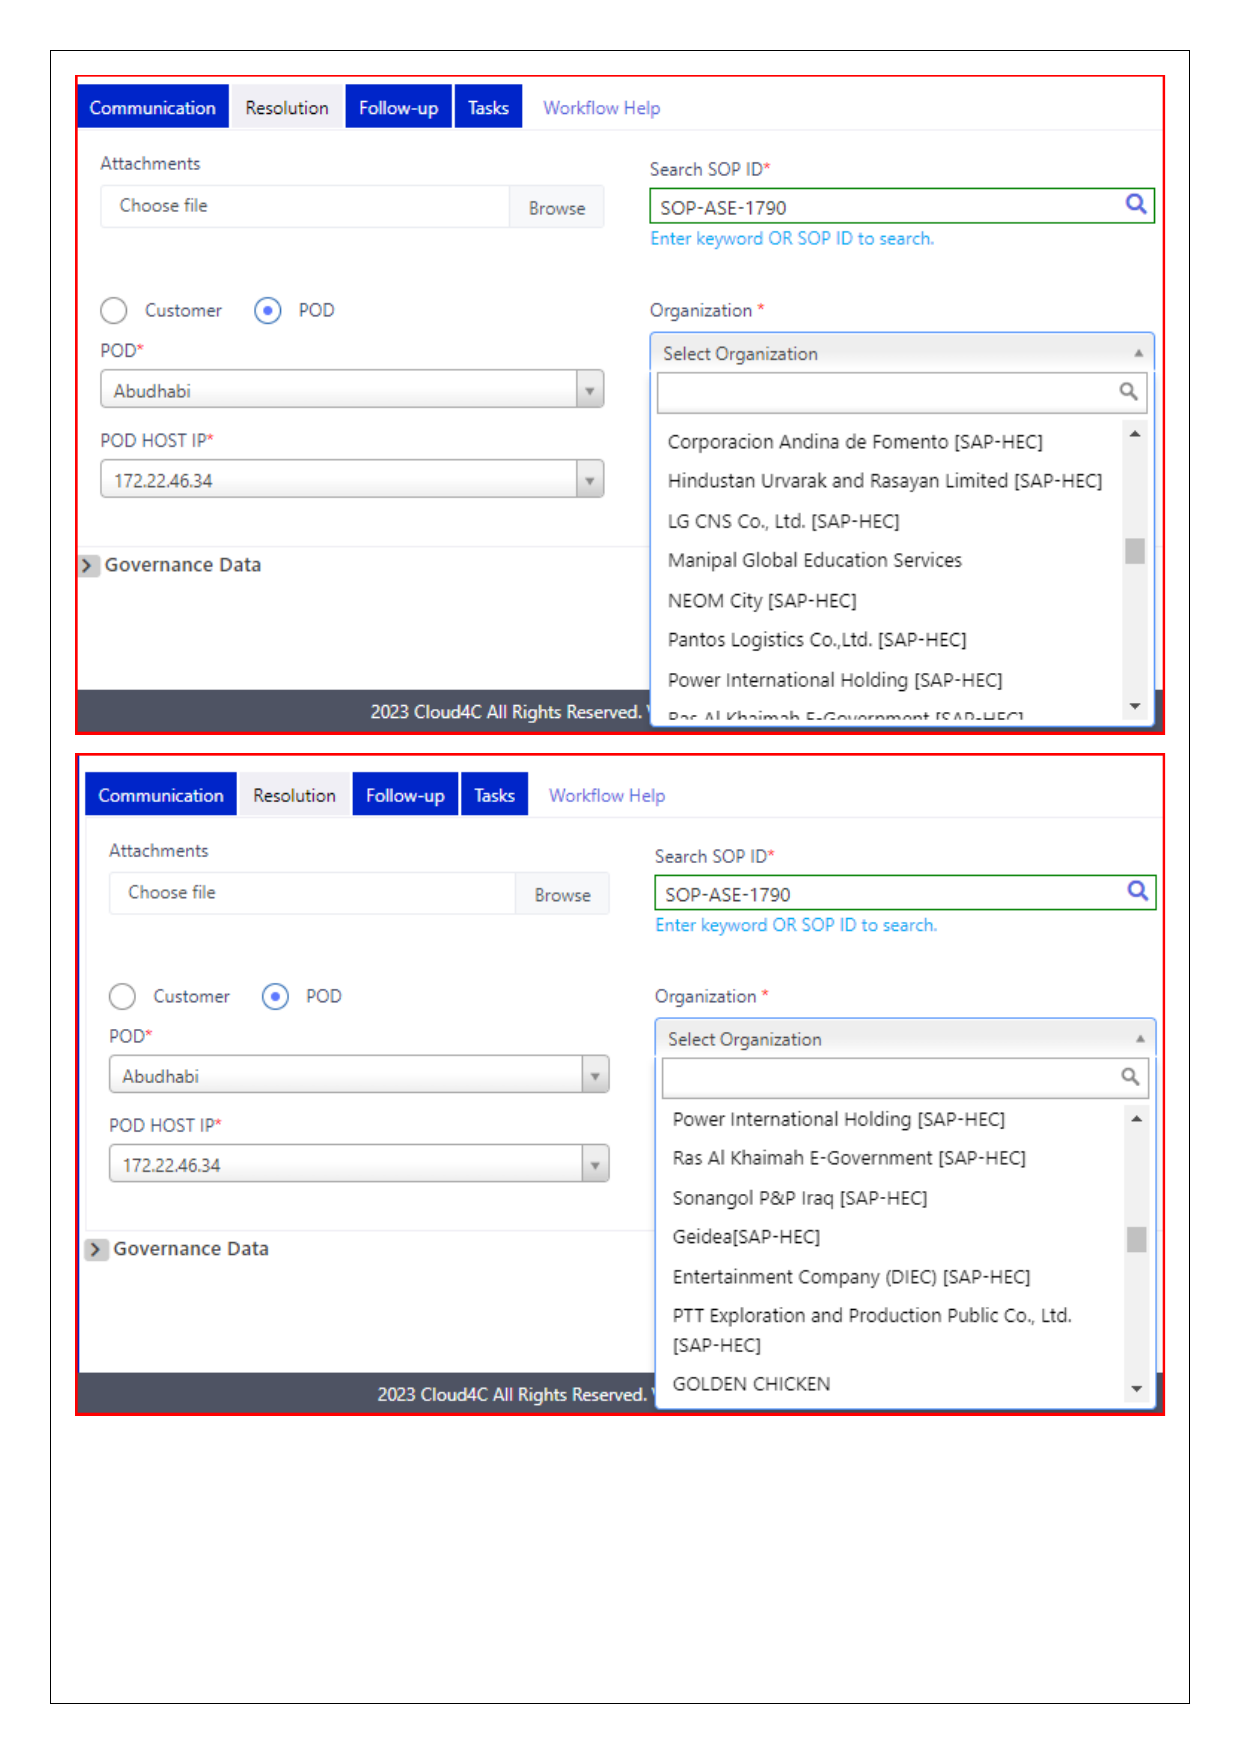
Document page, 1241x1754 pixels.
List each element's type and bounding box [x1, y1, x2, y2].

picture [75, 75, 1166, 735]
picture [75, 753, 1166, 1416]
